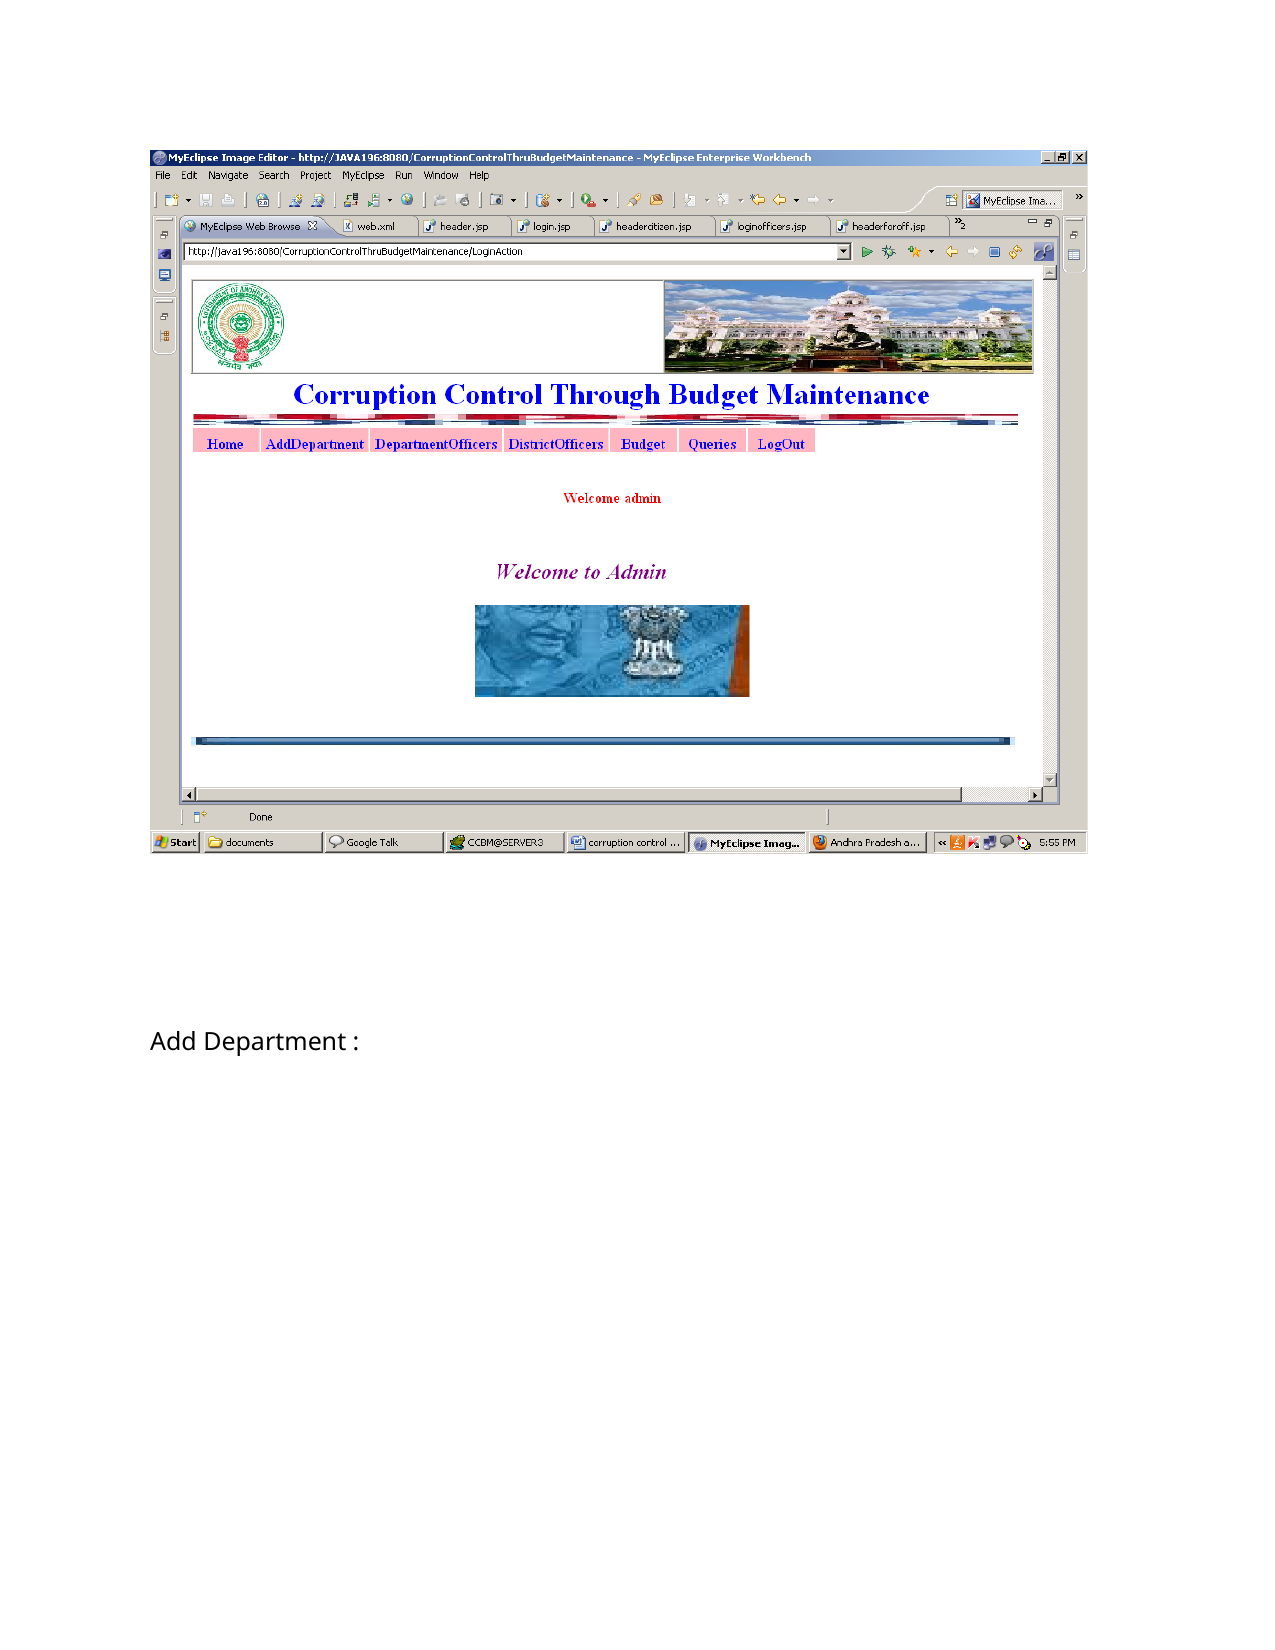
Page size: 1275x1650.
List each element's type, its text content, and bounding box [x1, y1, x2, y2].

text Add Department : [150, 1023, 1125, 1057]
picture [150, 150, 1088, 854]
